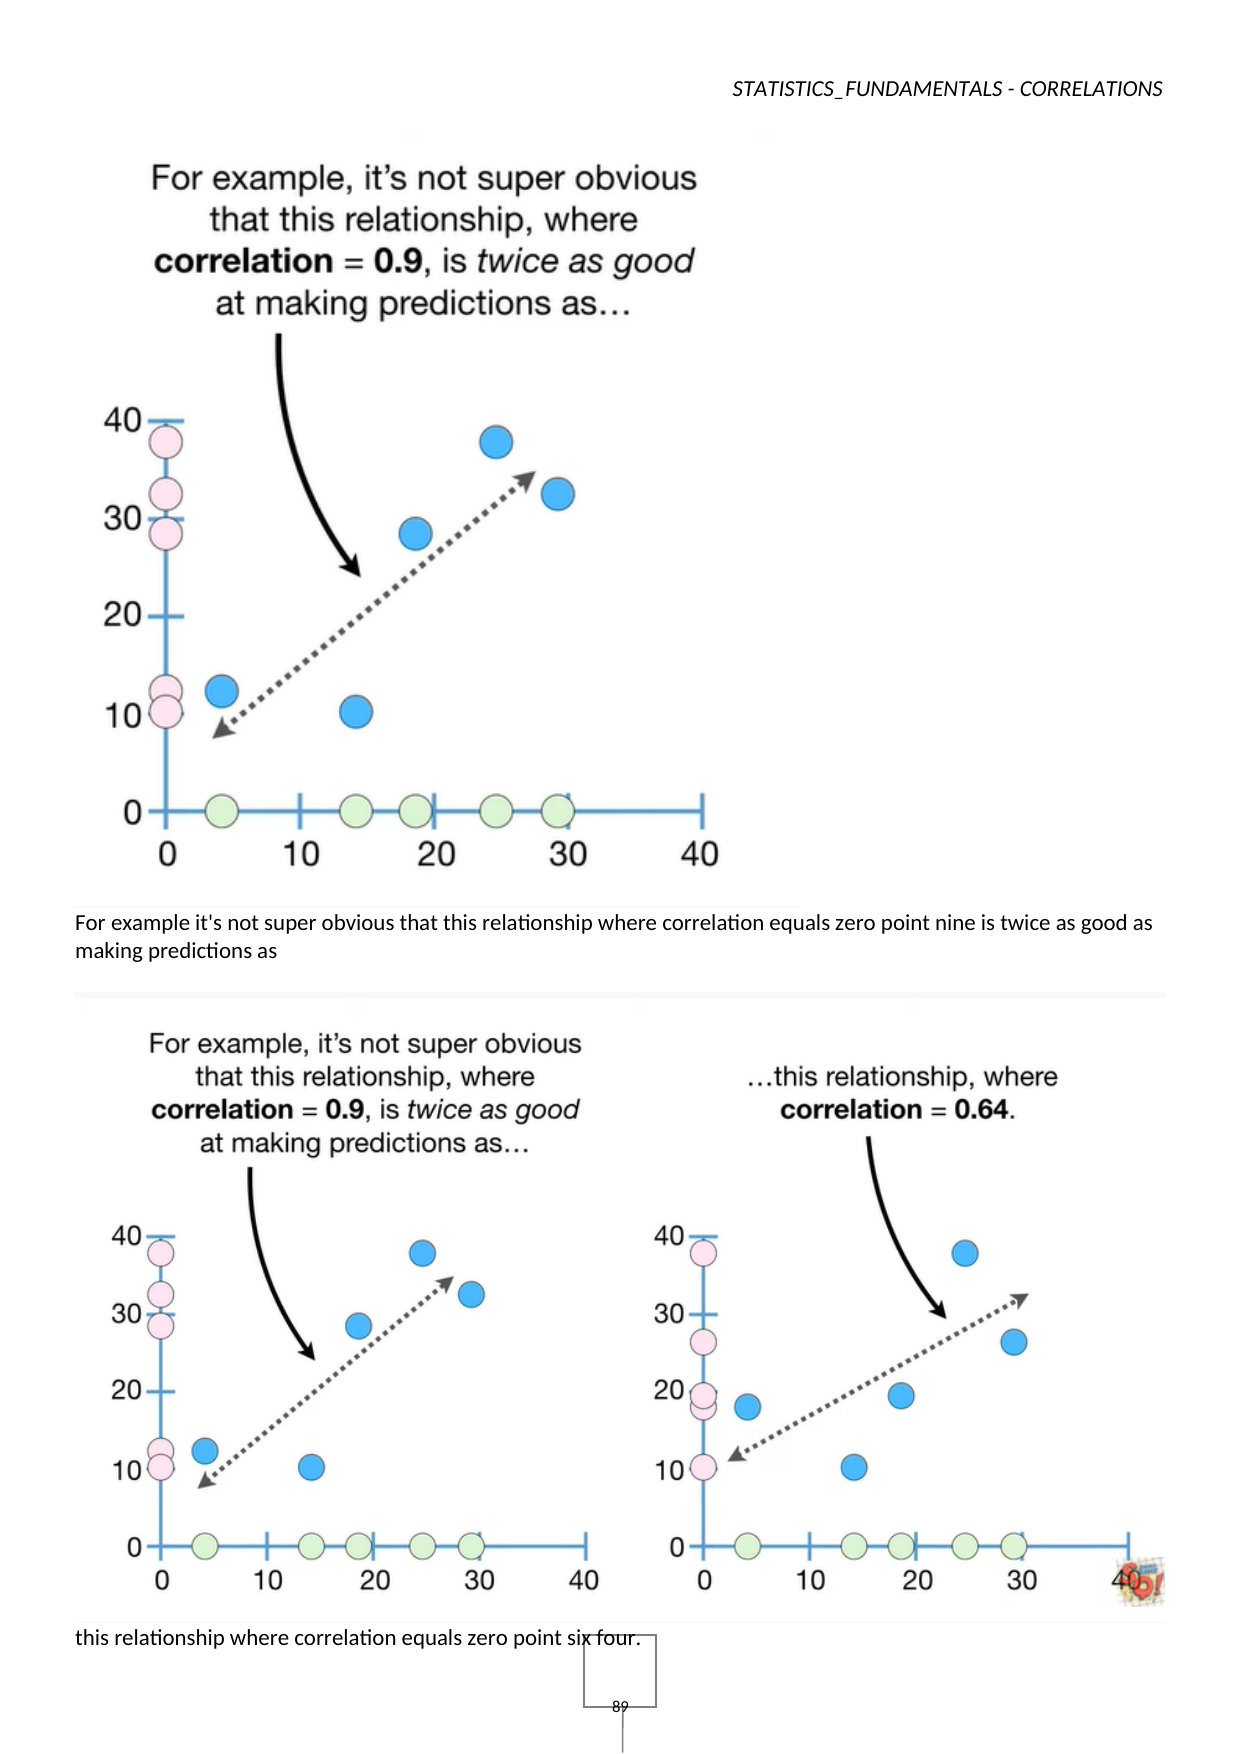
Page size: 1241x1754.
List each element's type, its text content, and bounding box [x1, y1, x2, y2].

text For example it's not super obvious that this relationship where correlation equals zero point nine is twice as good as making predictions as [75, 908, 1165, 964]
picture [75, 992, 1166, 1623]
text this relationship where correlation equals zero point six four. [75, 1623, 1165, 1651]
picture [75, 129, 800, 908]
